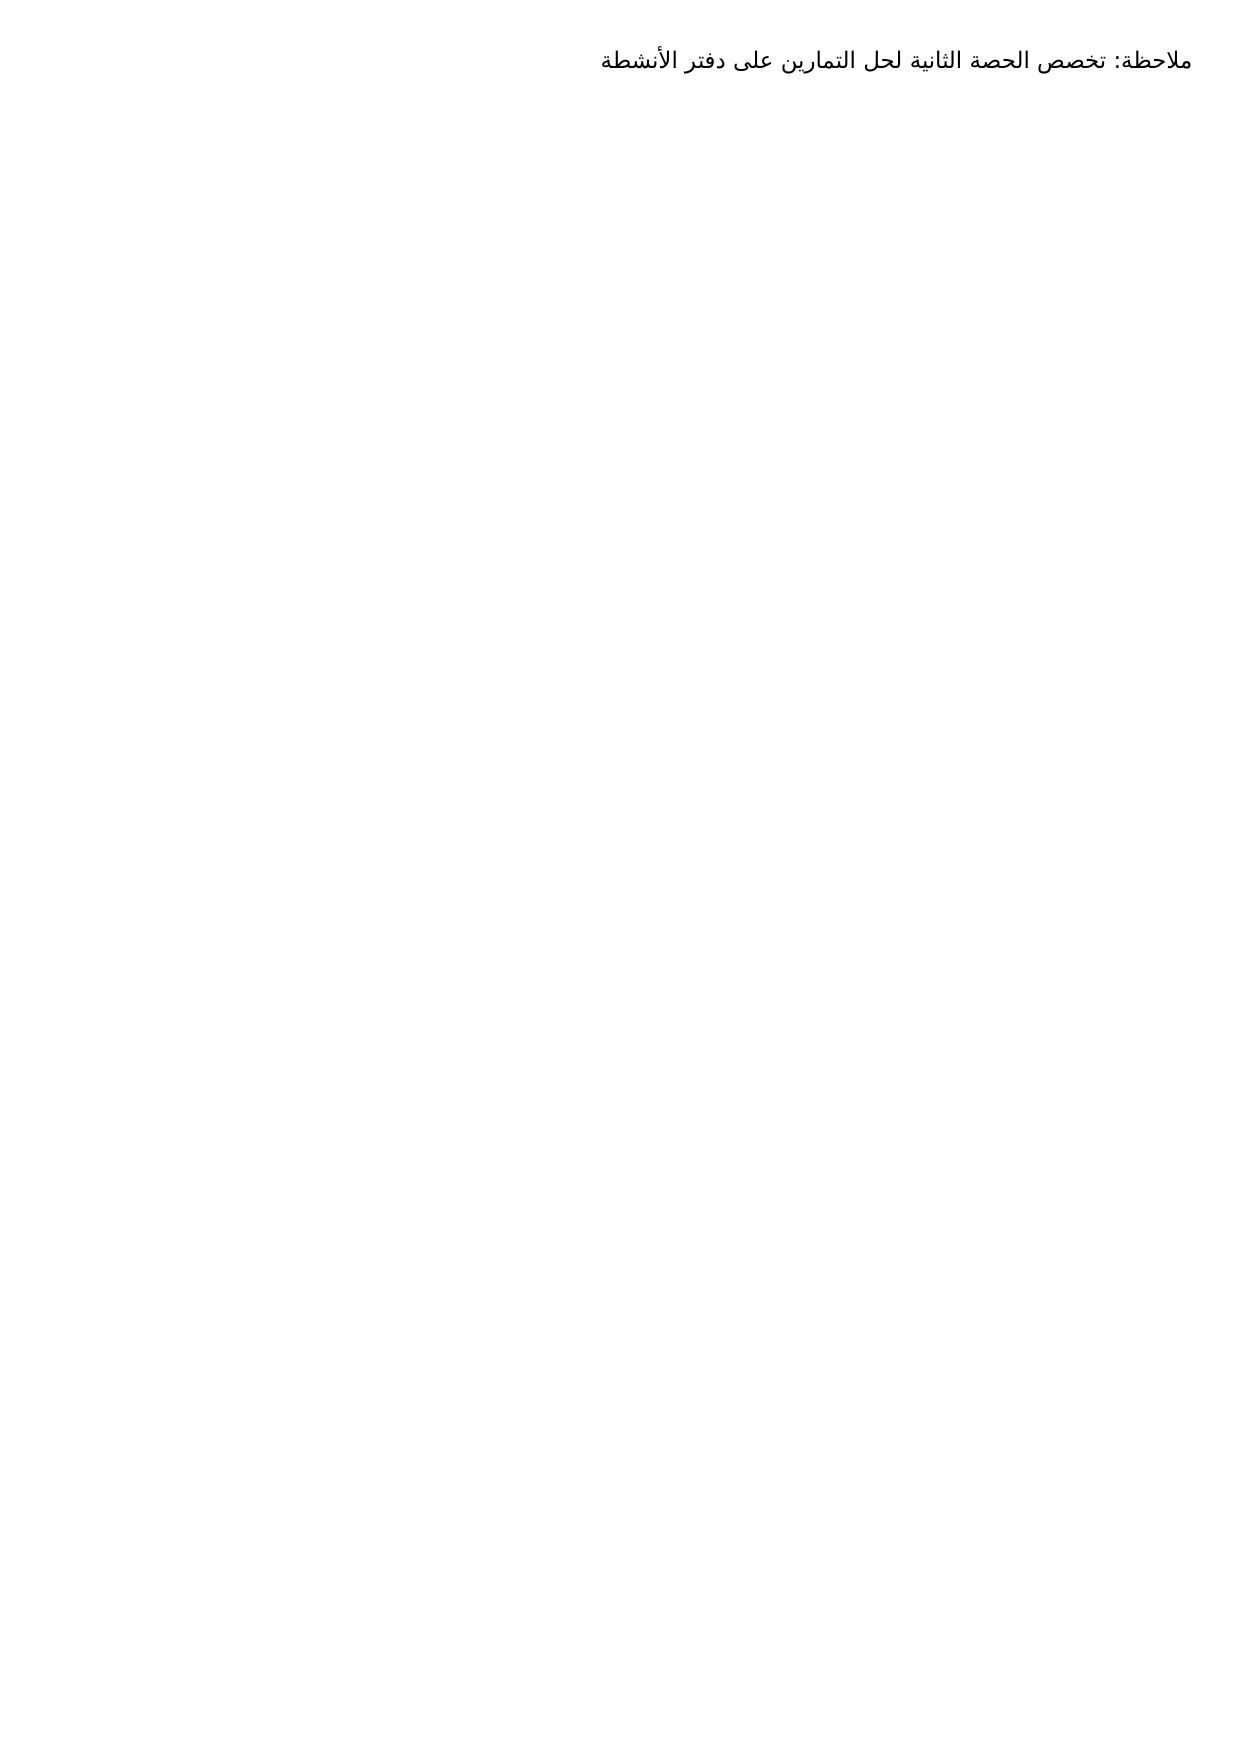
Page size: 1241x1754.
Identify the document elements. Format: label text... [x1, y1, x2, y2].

text ملاحظة: تخصص الحصة الثانية لحل التمارين على دفتر الأنشطة [47, 47, 1193, 74]
